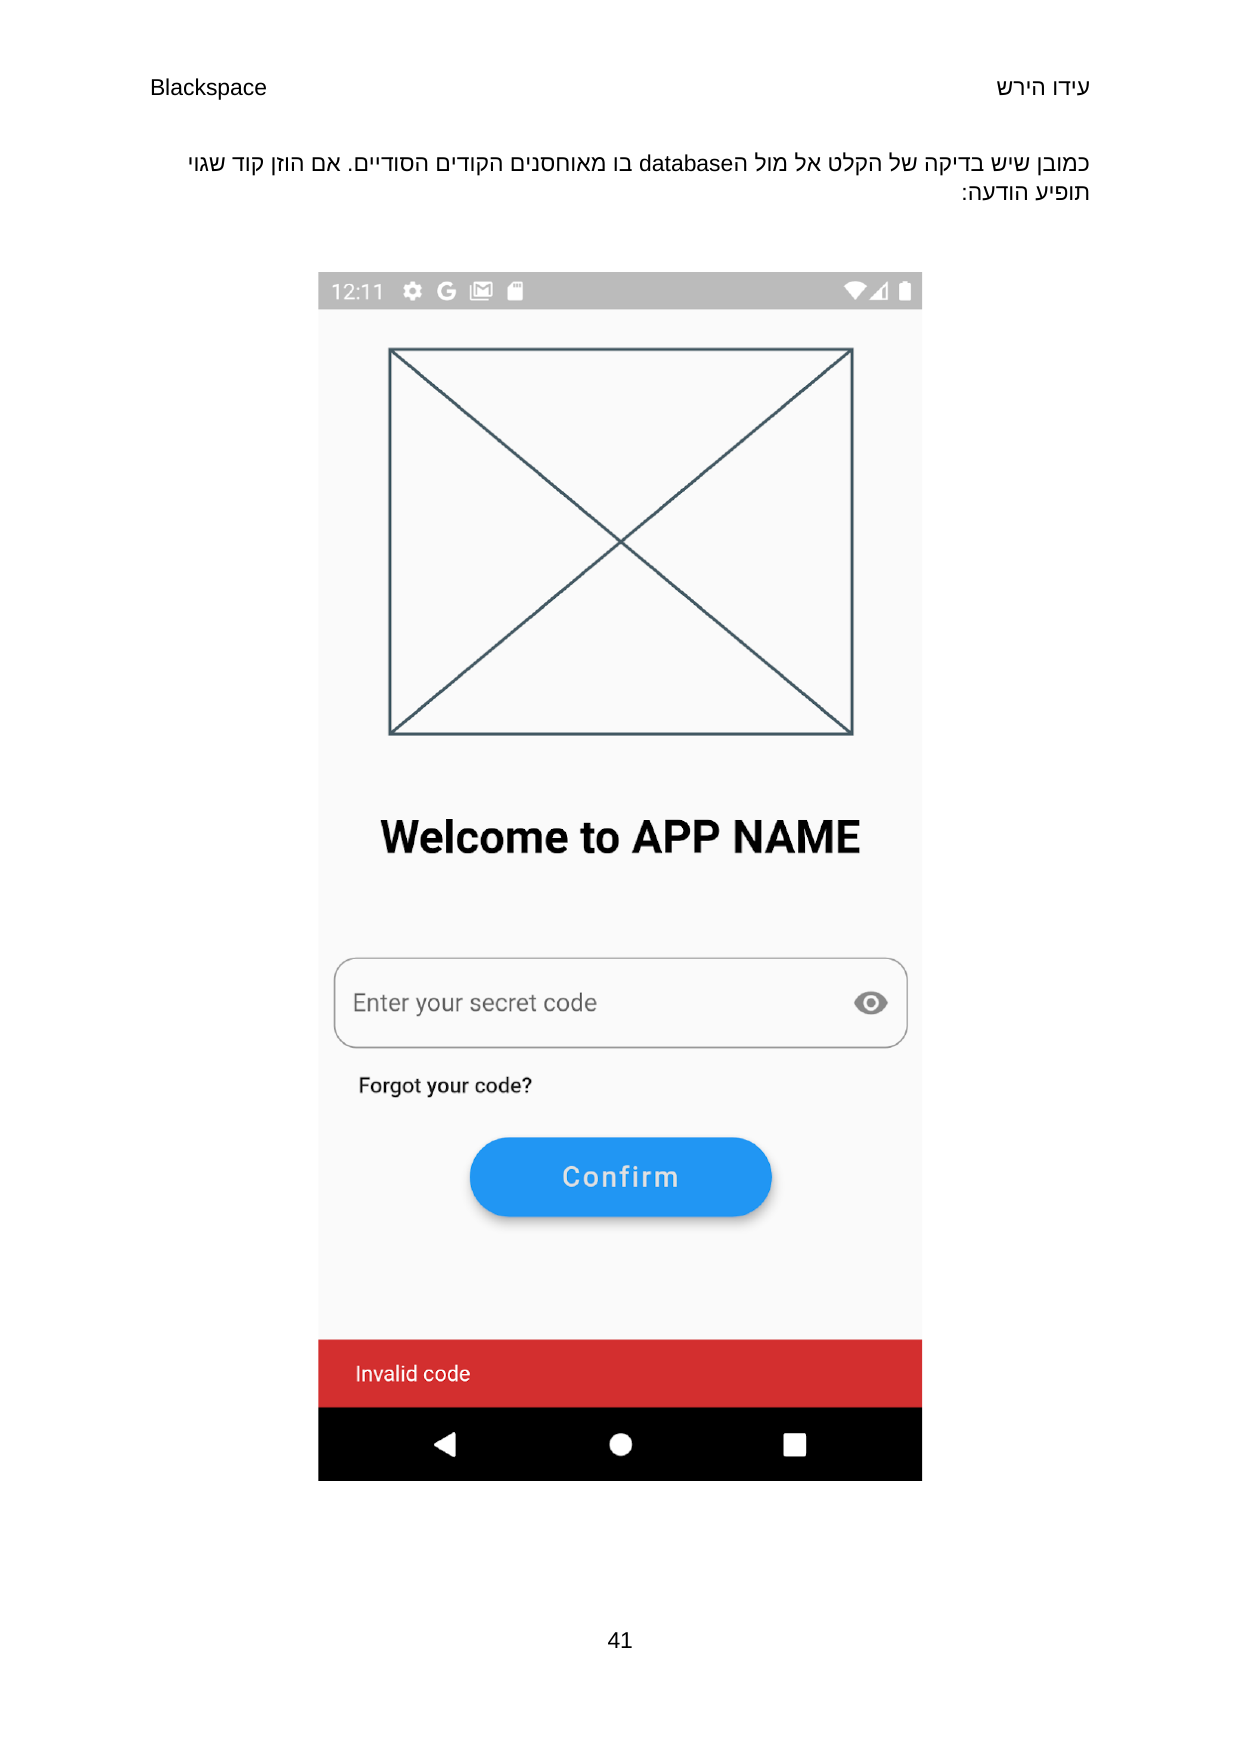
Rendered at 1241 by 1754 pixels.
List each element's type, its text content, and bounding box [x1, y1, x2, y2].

picture [318, 272, 923, 1481]
text כמובן שיש בדיקה של הקלט אל מול הdatabase בו מאוחסנים הקודים הסודיים. אם הוזן קוד שגוי תופיע הודעה: [150, 150, 1090, 205]
